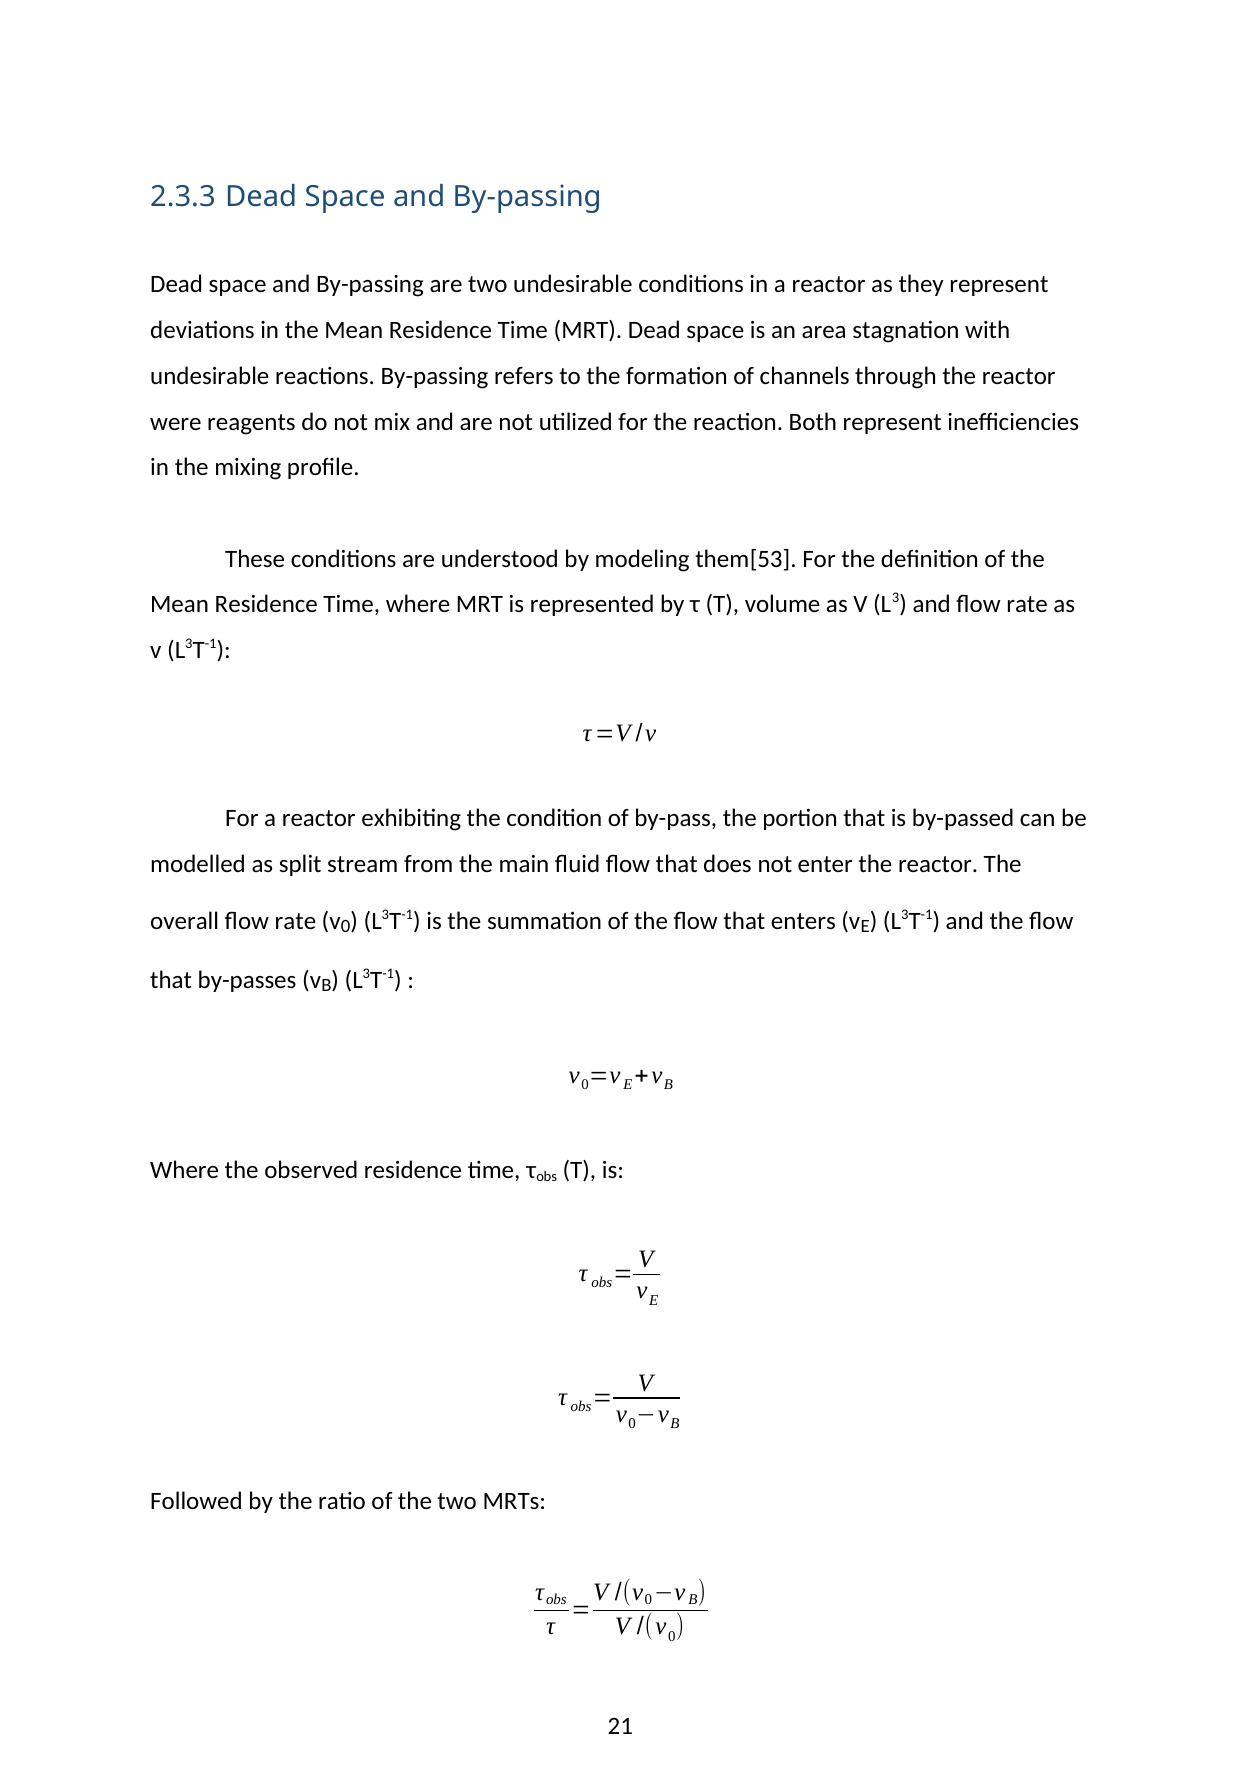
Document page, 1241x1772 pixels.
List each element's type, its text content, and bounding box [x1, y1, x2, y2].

text Dead space and By-passing are two undesirable conditions in a reactor as they represent deviations in the Mean Residence Time (MRT). Dead space is an area stagnation with undesirable reactions. By-passing refers to the formation of channels through the reactor were reagents do not mix and are not utilized for the reaction. Both represent inefficiencies in the mixing profile. [150, 268, 1090, 482]
subtitle 2.3.3 Dead Space and By-passing [150, 175, 1090, 215]
text Where the observed residence time, τobs (T), is: [150, 1154, 1090, 1185]
text These conditions are understood by modeling them[53]. For the definition of the Mean Residence Time, where MRT is represented by τ (T), volume as V (L3) and flow rate as v (L3T-1): [150, 543, 1090, 665]
text Followed by the ratio of the two MRTs: [150, 1485, 1090, 1516]
text For a reactor exhibiting the condition of by-pass, the portion that is by-passed can be modelled as split stream from the main fluid flow that does not enter the reactor. The overall flow rate (v0) (L3T-1) is the summation of the flow that enters (vE) (L3T-1) and the flow that by-passes (vB) (L3T-1) : [150, 802, 1090, 997]
